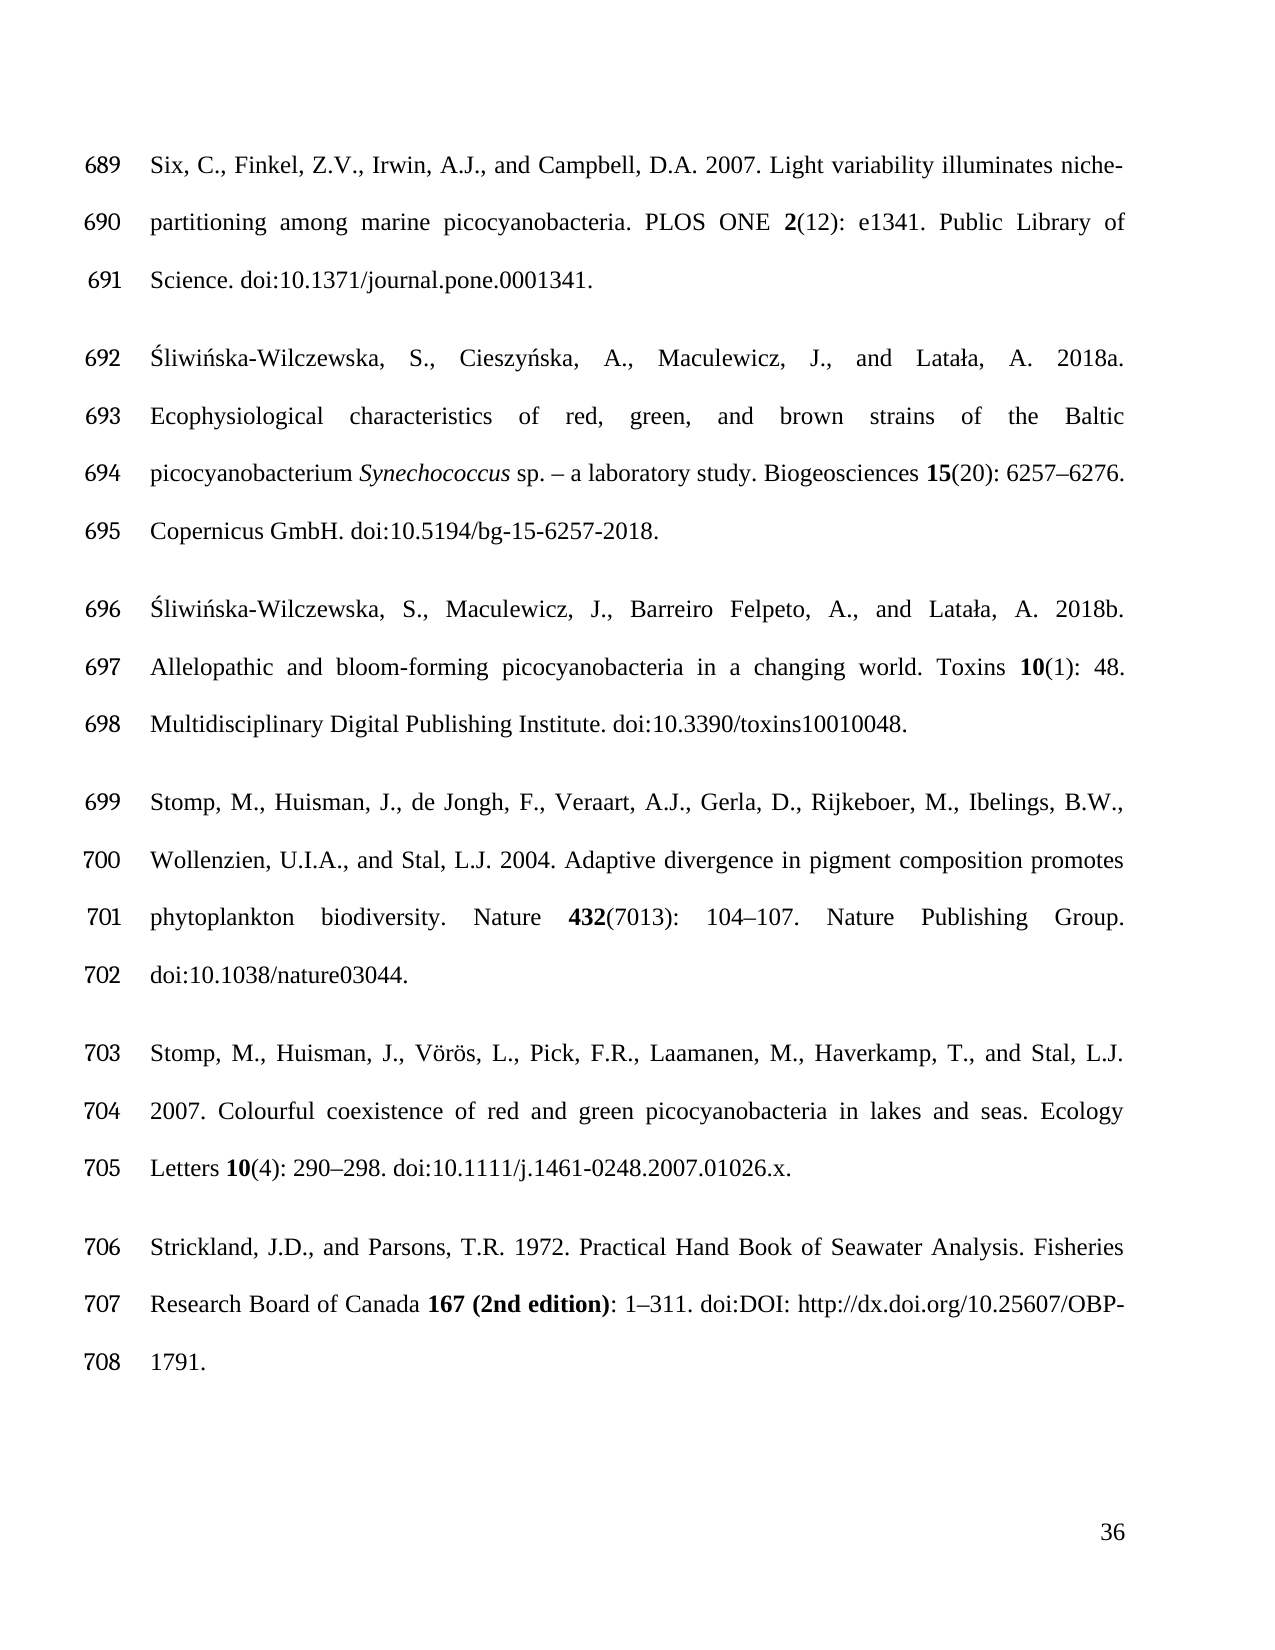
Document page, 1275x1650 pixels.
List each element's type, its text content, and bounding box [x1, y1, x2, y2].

text Stomp, M., Huisman, J., Vörös, L., Pick, F.R., Laamanen, M., Haverkamp, T., and Stal, L.J. 2007. Colourful coexistence of red and green picocyanobacteria in lakes and seas. Ecology Letters 10(4): 290–298. doi:10.1111/j.1461-0248.2007.01026.x. [150, 1038, 1125, 1182]
text Śliwińska-Wilczewska, S., Maculewicz, J., Barreiro Felpeto, A., and Latała, A. 2018b. Allelopathic and bloom-forming picocyanobacteria in a changing world. Toxins 10(1): 48. Multidisciplinary Digital Publishing Institute. doi:10.3390/toxins10010048. [150, 594, 1125, 738]
text Stomp, M., Huisman, J., de Jongh, F., Veraart, A.J., Gerla, D., Rijkeboer, M., Ibelings, B.W., Wollenzien, U.I.A., and Stal, L.J. 2004. Adaptive divergence in pigment composition promotes phytoplankton biodiversity. Nature 432(7013): 104–107. Nature Publishing Group. doi:10.1038/nature03044. [150, 787, 1125, 989]
text Śliwińska-Wilczewska, S., Cieszyńska, A., Maculewicz, J., and Latała, A. 2018a. Ecophysiological characteristics of red, green, and brown strains of the Baltic picocyanobacterium Synechococcus sp. – a laboratory study. Biogeosciences 15(20): 6257–6276. Copernicus GmbH. doi:10.5194/bg-15-6257-2018. [150, 343, 1125, 544]
text Six, C., Finkel, Z.V., Irwin, A.J., and Campbell, D.A. 2007. Light variability illuminates niche-partitioning among marine picocyanobacteria. PLOS ONE 2(12): e1341. Public Library of Science. doi:10.1371/journal.pone.0001341. [150, 150, 1125, 294]
text Strickland, J.D., and Parsons, T.R. 1972. Practical Hand Book of Seawater Analysis. Fisheries Research Board of Canada 167 (2nd edition): 1–311. doi:DOI: http://dx.doi.org/10.25607/OBP-1791. [150, 1232, 1125, 1375]
